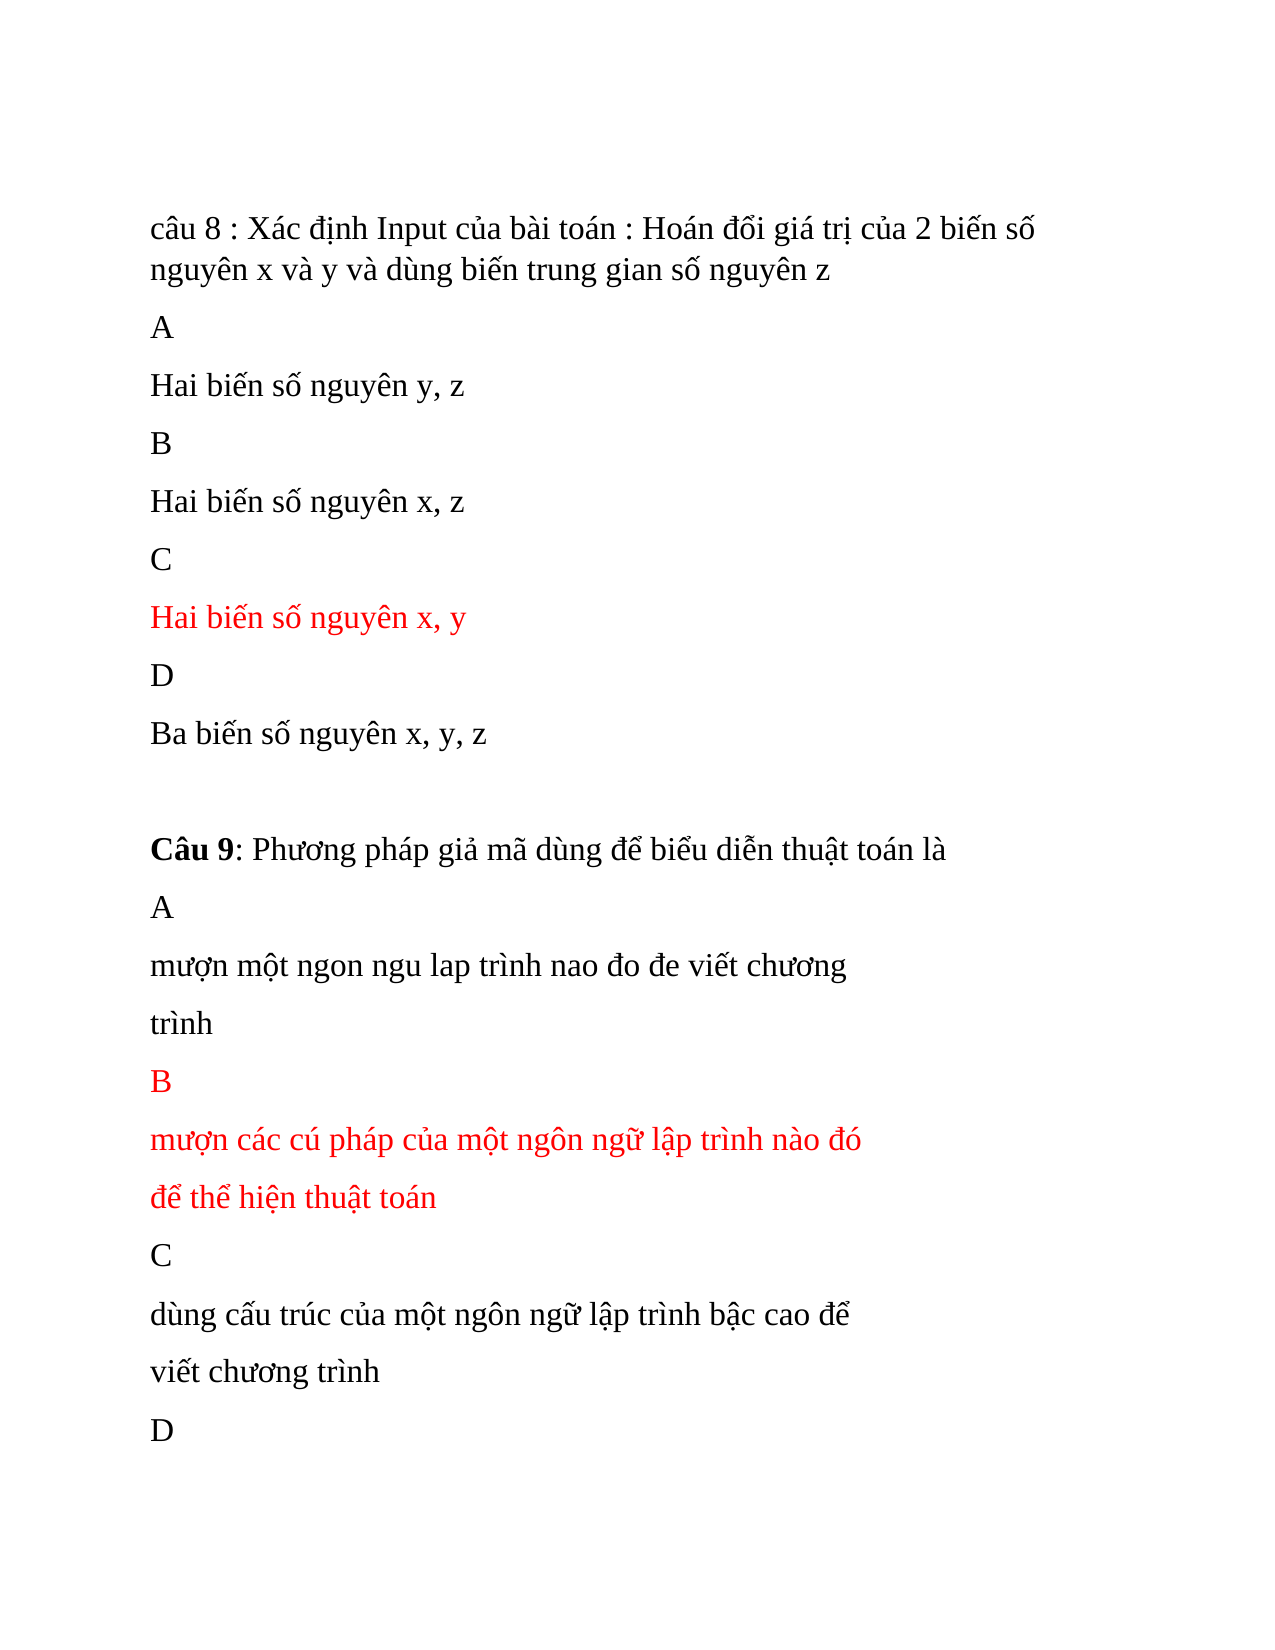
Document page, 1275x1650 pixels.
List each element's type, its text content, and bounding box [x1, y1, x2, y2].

text B [150, 1062, 1125, 1100]
text mượn các cú pháp của một ngôn ngữ lập trình nào đó [150, 1120, 1125, 1158]
text câu 8 : Xác định Input của bài toán : Hoán đổi giá trị của 2 biến số nguyên x và y và dùng biến trung gian số nguyên z [150, 208, 1125, 288]
text A [150, 888, 1125, 926]
text để thể hiện thuật toán [150, 1178, 1125, 1216]
text C [150, 539, 1125, 578]
text viết chương trình [150, 1352, 1125, 1390]
text Ba biến số nguyên x, y, z [150, 713, 1125, 752]
text dùng cấu trúc của một ngôn ngữ lập trình bậc cao để [150, 1294, 1125, 1332]
text mượn một ngon ngu lap trình nao đo đe viết chương [150, 946, 1125, 984]
text Câu 9: Phương pháp giả mã dùng để biểu diễn thuật toán là [150, 829, 1125, 868]
text D [150, 656, 1125, 694]
text D [150, 1410, 1125, 1448]
text A [150, 307, 1125, 346]
text trình [150, 1004, 1125, 1042]
text Hai biến số nguyên x, y [150, 597, 1125, 636]
text C [150, 1236, 1125, 1274]
text B [150, 423, 1125, 462]
text Hai biến số nguyên y, z [150, 365, 1125, 404]
text Hai biến số nguyên x, z [150, 481, 1125, 520]
